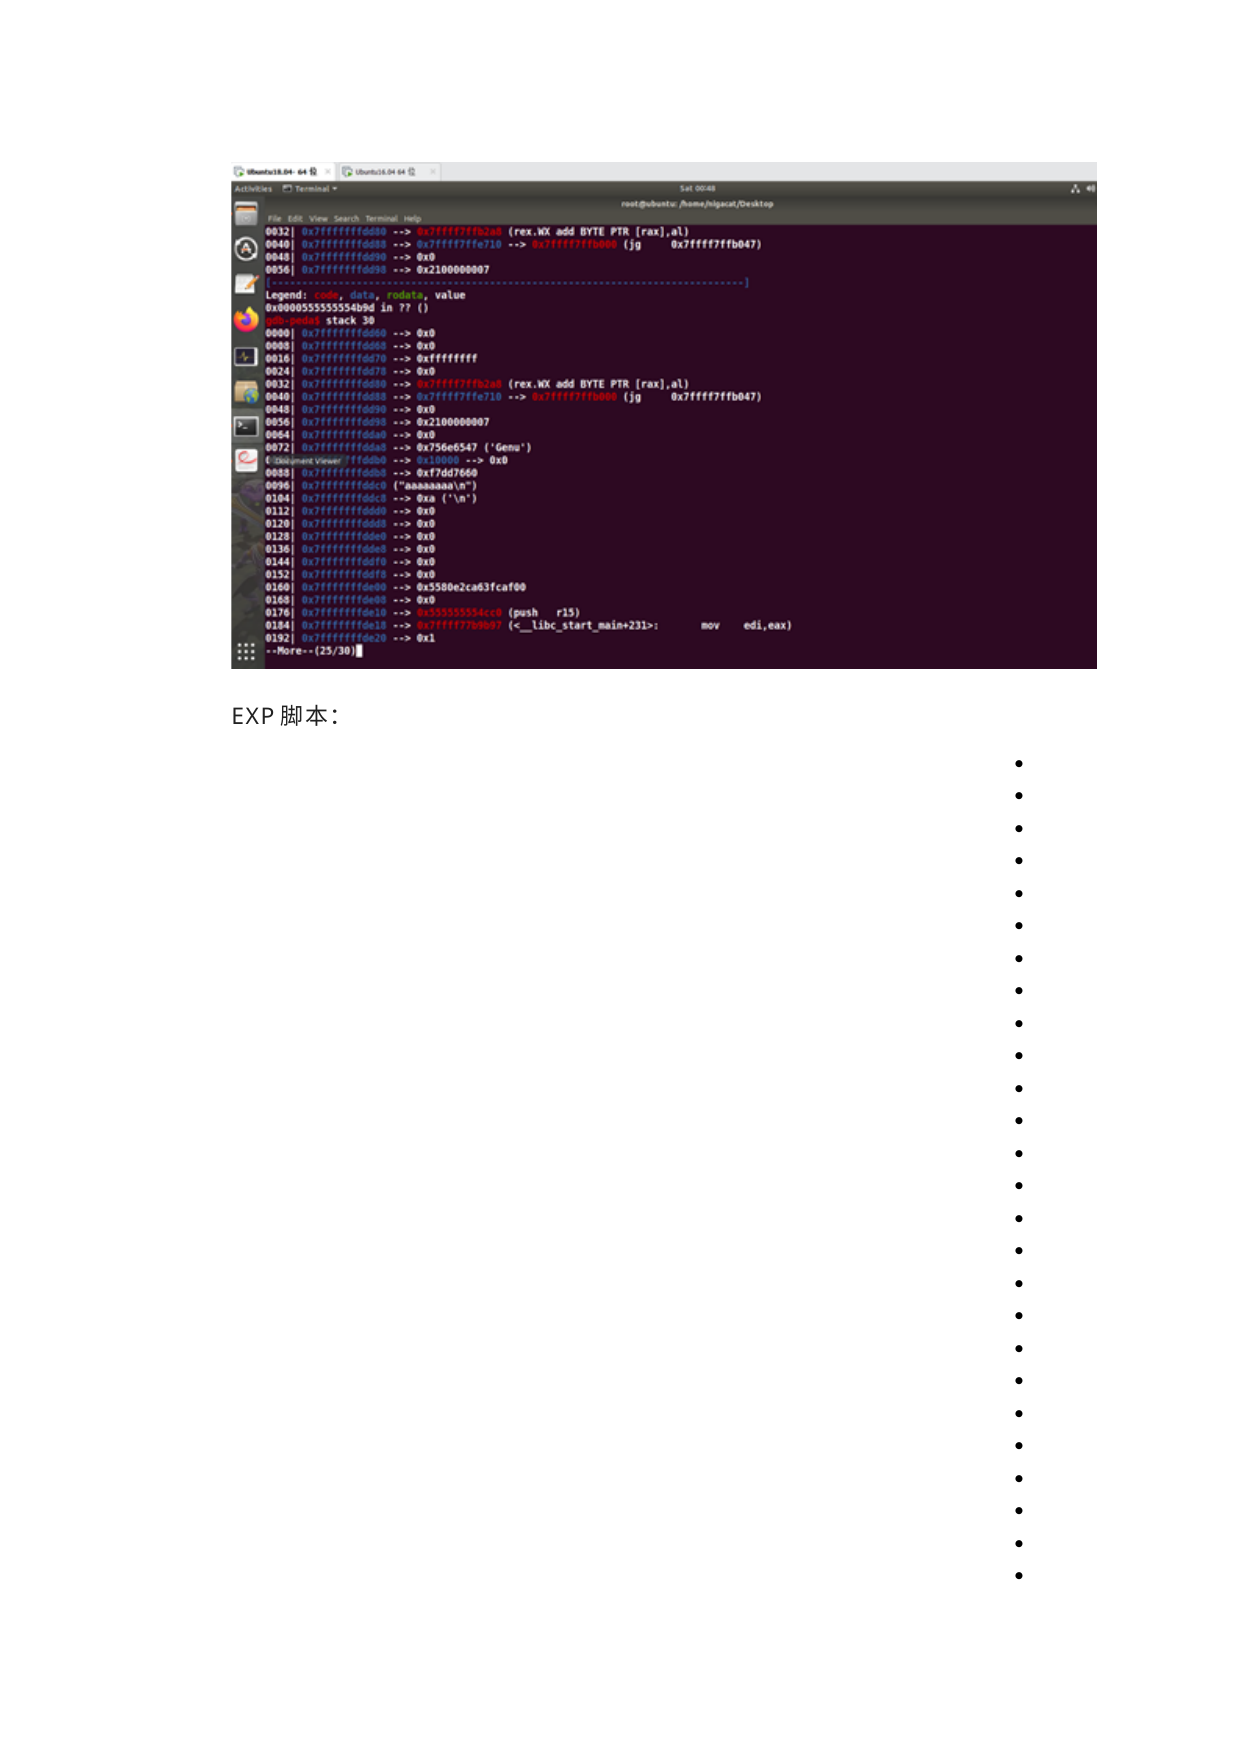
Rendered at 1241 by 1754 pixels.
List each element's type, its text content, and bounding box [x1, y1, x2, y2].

picture [231, 162, 1097, 669]
text EXP脚本： [187, 682, 1053, 747]
